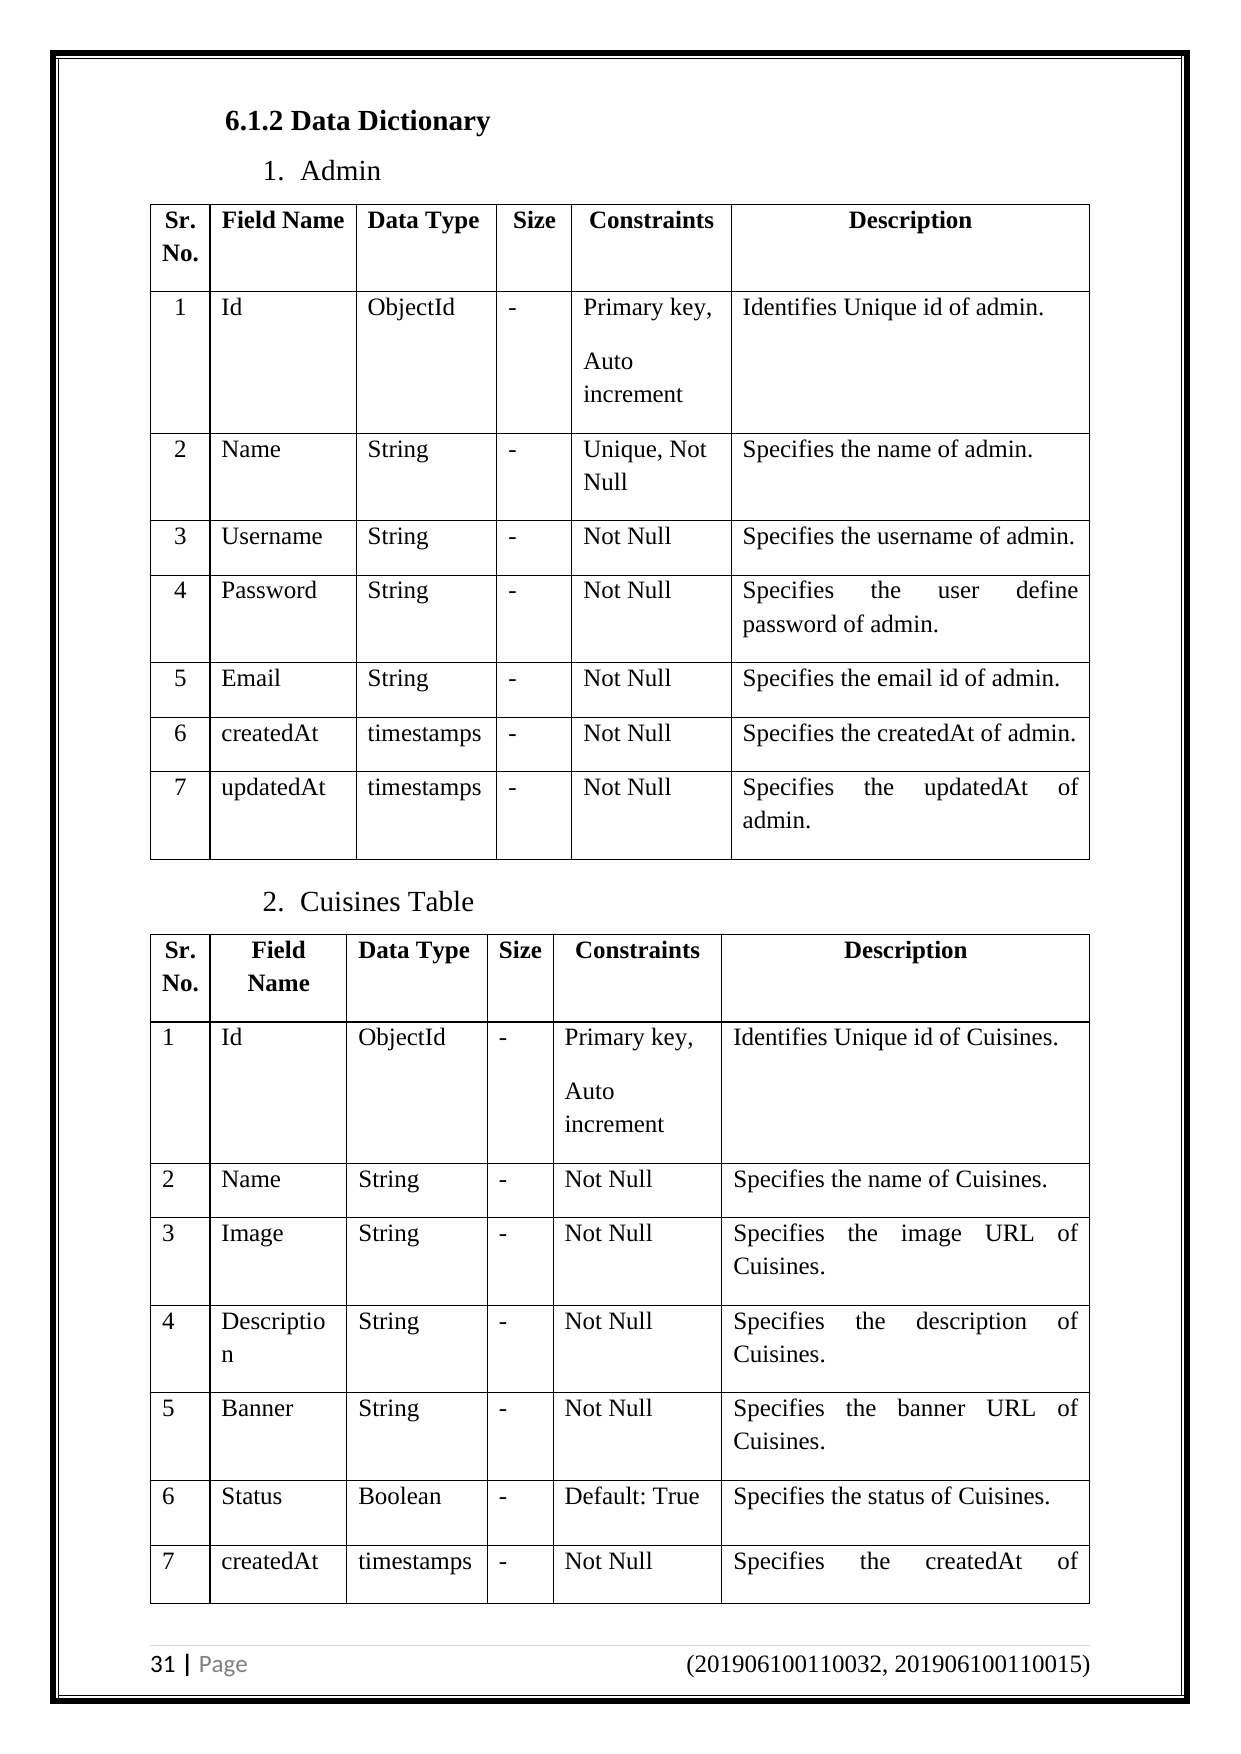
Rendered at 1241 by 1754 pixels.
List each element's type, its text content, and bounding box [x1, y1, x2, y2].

table_cell Name [211, 1164, 346, 1217]
table_cell 4 [151, 576, 209, 662]
table_cell Specifies the user define password of admin. [732, 576, 1089, 662]
table_cell 3 [151, 1218, 209, 1305]
table_cell String [347, 1393, 487, 1480]
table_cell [722, 1546, 1089, 1603]
table_cell Specifies the email id of admin. [732, 663, 1089, 717]
text 6.1.2 Data Dictionary [150, 103, 1090, 137]
table_cell Unique, Not Null [572, 434, 731, 520]
table_cell - [488, 1393, 553, 1480]
table_cell Specifies the banner URL of Cuisines. [722, 1393, 1089, 1480]
table_cell - [488, 1023, 553, 1163]
table_cell 4 [151, 1306, 209, 1392]
table_cell Id [211, 1023, 346, 1163]
table_cell Boolean [347, 1481, 487, 1545]
table_cell Email [211, 663, 356, 717]
table_cell ObjectId [357, 292, 496, 433]
table_cell Not Null [554, 1546, 721, 1603]
table_cell 5 [151, 663, 209, 717]
table_cell timestamps [347, 1546, 487, 1603]
table_cell Not Null [554, 1393, 721, 1480]
table_cell Description [211, 1306, 346, 1392]
table_cell Image [211, 1218, 346, 1305]
table_cell Not Null [572, 576, 731, 662]
table_cell Id [211, 292, 356, 433]
table_cell - [497, 292, 571, 433]
table_header Description [722, 935, 1089, 1021]
table_cell String [347, 1164, 487, 1217]
table_cell Primary key, Auto increment [554, 1023, 721, 1163]
table_header Constraints [554, 935, 721, 1021]
table_cell 7 [151, 772, 209, 858]
table_cell Identifies Unique id of Cuisines. [722, 1023, 1089, 1163]
table_cell Specifies the image URL of Cuisines. [722, 1218, 1089, 1305]
table_cell timestamps [357, 772, 496, 858]
table_cell - [488, 1546, 553, 1603]
table_cell Status [211, 1481, 346, 1545]
table_cell 6 [151, 1481, 209, 1545]
table_header Data Type [347, 935, 487, 1021]
table_cell Default: True [554, 1481, 721, 1545]
table_cell createdAt [211, 1546, 346, 1603]
table_cell Identifies Unique id of admin. [732, 292, 1089, 433]
table_cell Specifies the status of Cuisines. [722, 1481, 1089, 1545]
table_cell - [488, 1306, 553, 1392]
table_header Sr. No. [151, 935, 209, 1021]
table_cell - [497, 434, 571, 520]
table_cell 1 [151, 1023, 209, 1163]
table_cell - [497, 772, 571, 858]
table_cell Specifies the createdAt of admin. [732, 718, 1089, 771]
table_cell - [488, 1481, 553, 1545]
table_cell String [357, 576, 496, 662]
table_cell - [497, 718, 571, 771]
table_cell Not Null [572, 772, 731, 858]
table_cell - [497, 663, 571, 717]
table_cell String [347, 1218, 487, 1305]
table_cell - [488, 1218, 553, 1305]
table_cell Specifies the description of Cuisines. [722, 1306, 1089, 1392]
table_cell createdAt [211, 718, 356, 771]
table_cell Not Null [572, 718, 731, 771]
table_header Description [732, 205, 1089, 291]
table_cell 1 [151, 292, 209, 433]
table_cell 6 [151, 718, 209, 771]
table_cell Not Null [554, 1306, 721, 1392]
table_cell Specifies the name of admin. [732, 434, 1089, 520]
table_cell Primary key, Auto increment [572, 292, 731, 433]
table_cell String [357, 663, 496, 717]
table_cell String [357, 521, 496, 574]
table_header Size [497, 205, 571, 291]
table_cell ObjectId [347, 1023, 487, 1163]
table_cell String [347, 1306, 487, 1392]
table_cell Password [211, 576, 356, 662]
table_header Size [488, 935, 553, 1021]
table_cell Not Null [554, 1218, 721, 1305]
table_cell Banner [211, 1393, 346, 1480]
table_cell Username [211, 521, 356, 574]
table_header Data Type [357, 205, 496, 291]
table_cell updatedAt [211, 772, 356, 858]
table_cell - [488, 1164, 553, 1217]
table_cell String [357, 434, 496, 520]
table_cell Not Null [572, 663, 731, 717]
table_cell timestamps [357, 718, 496, 771]
table_header Constraints [572, 205, 731, 291]
table_cell 2 [151, 1164, 209, 1217]
table_cell 7 [151, 1546, 209, 1603]
table_cell 3 [151, 521, 209, 574]
table_cell Not Null [572, 521, 731, 574]
table_cell Specifies the updatedAt of admin. [732, 772, 1089, 858]
list Cuisines Table [262, 884, 1090, 917]
table_cell 5 [151, 1393, 209, 1480]
table_cell Specifies the name of Cuisines. [722, 1164, 1089, 1217]
table_cell Not Null [554, 1164, 721, 1217]
table_header Field Name [211, 935, 346, 1021]
table_cell - [497, 521, 571, 574]
table_cell - [497, 576, 571, 662]
table_cell Specifies the username of admin. [732, 521, 1089, 574]
table_header Sr. No. [151, 205, 209, 291]
table_header Field Name [211, 205, 356, 291]
table_cell Name [211, 434, 356, 520]
table_cell 2 [151, 434, 209, 520]
list Admin [262, 153, 1090, 187]
